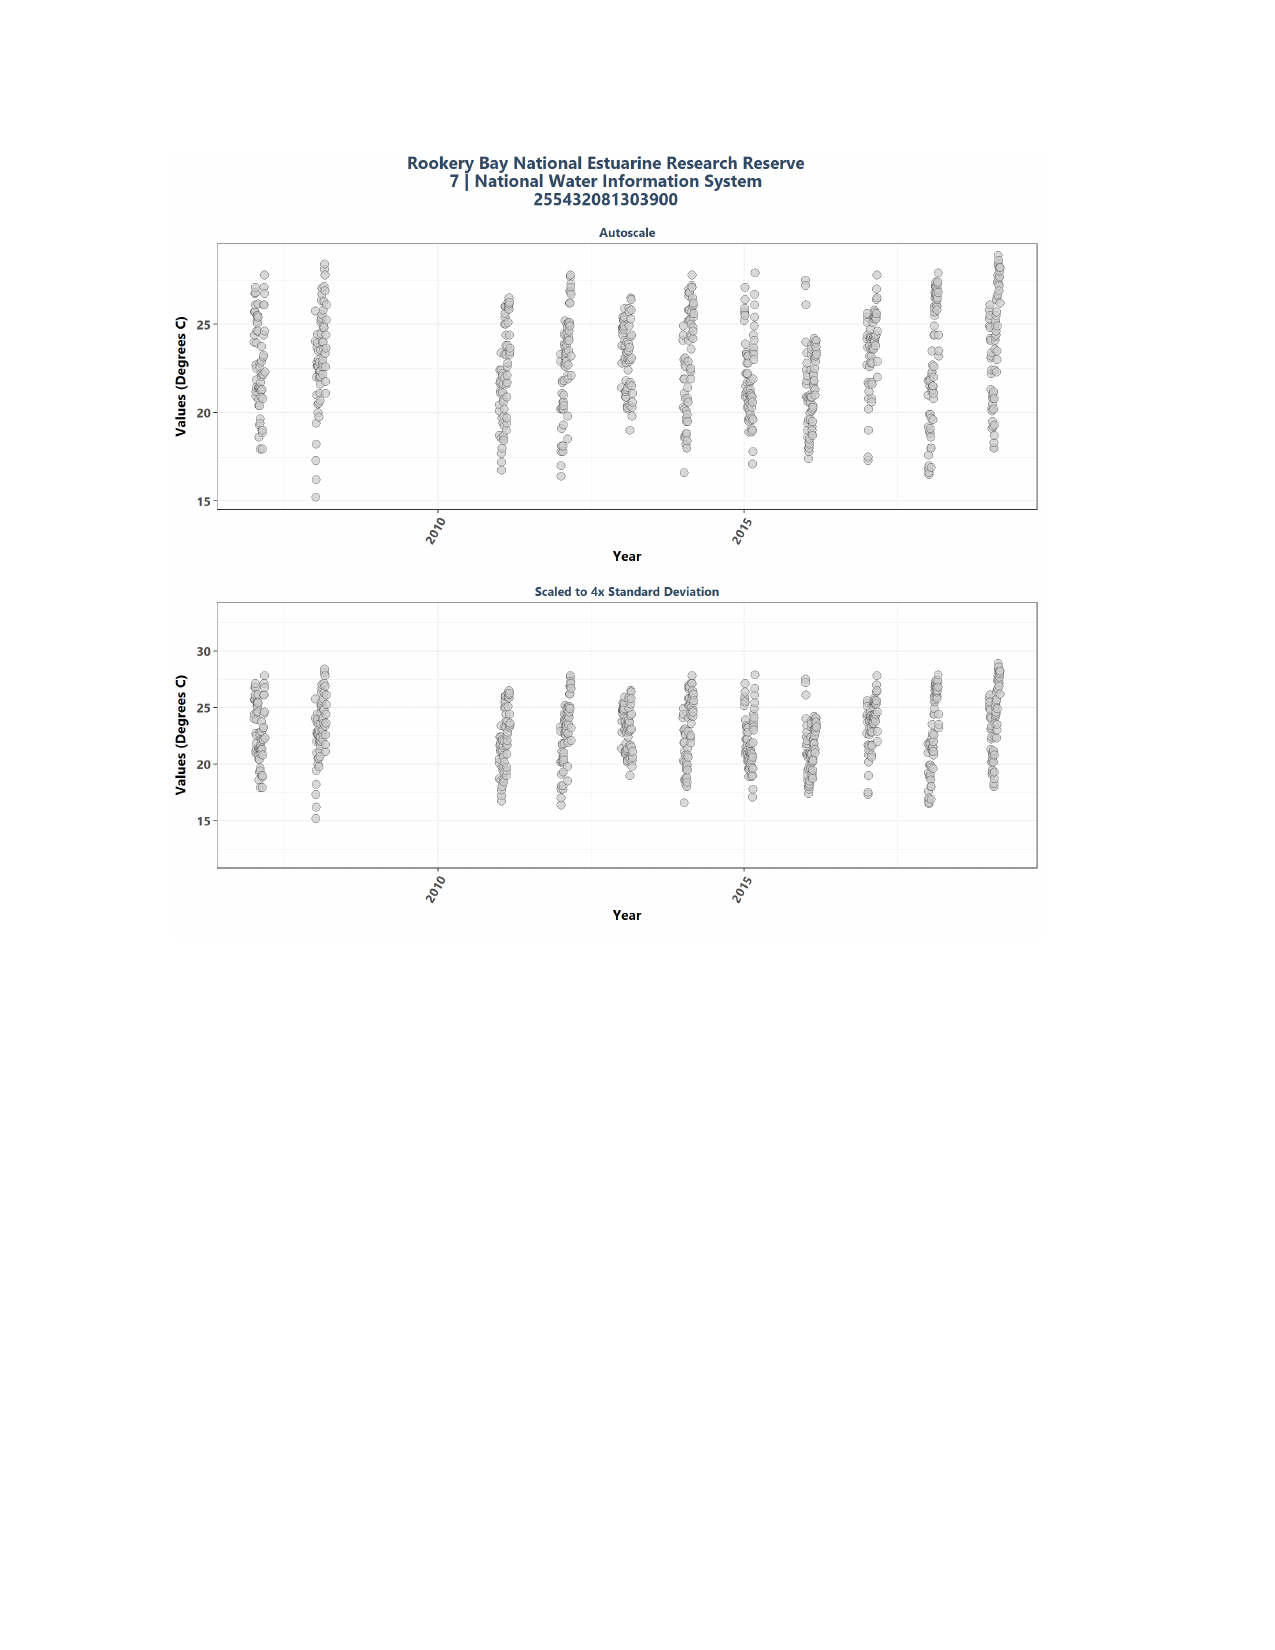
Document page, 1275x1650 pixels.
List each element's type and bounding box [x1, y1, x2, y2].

picture [168, 150, 1044, 938]
